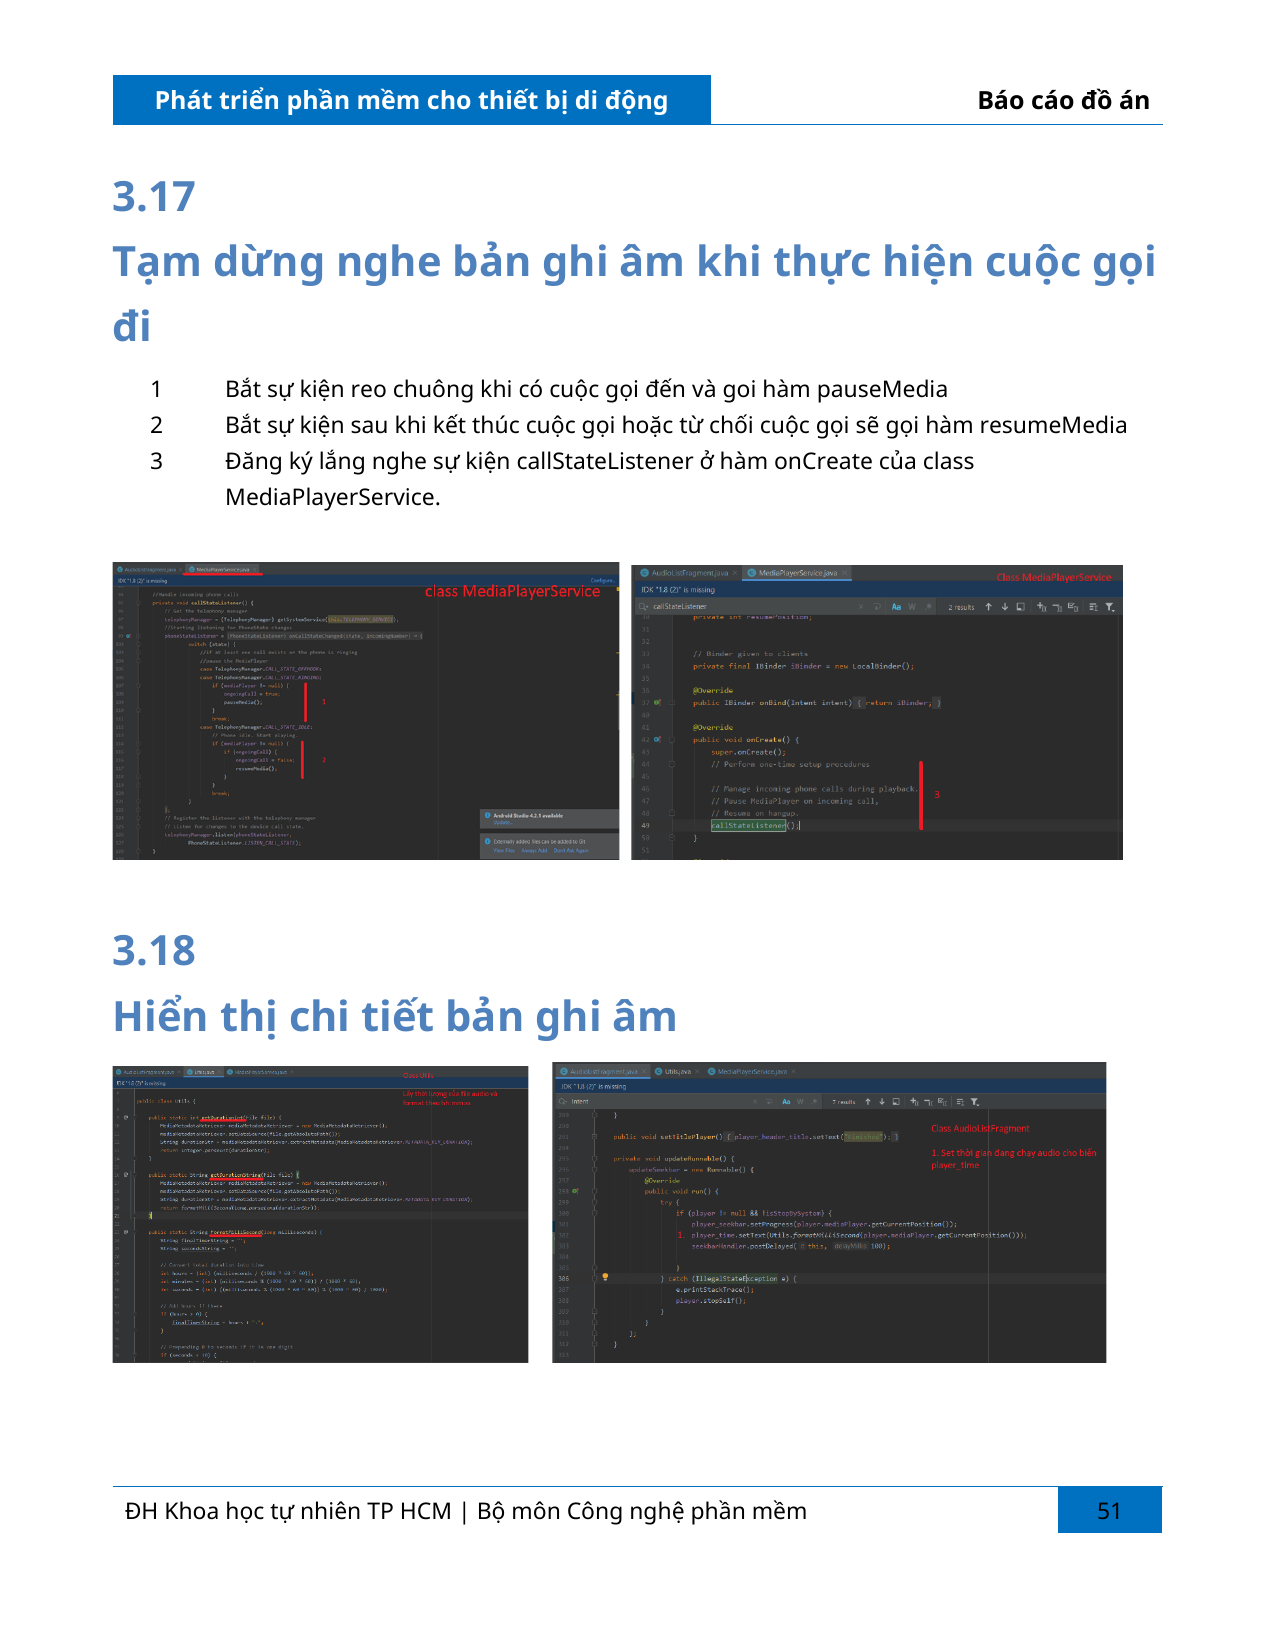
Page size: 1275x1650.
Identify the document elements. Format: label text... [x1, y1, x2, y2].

picture [112, 1066, 529, 1363]
subtitle Hiển thị chi tiết bản ghi âm [112, 921, 1162, 1043]
picture [631, 565, 1123, 860]
list Bắt sự kiện sau khi kết thúc cuộc gọi hoặc từ chối cuộc gọi sẽ gọi hàm resumeMedia [150, 409, 1162, 440]
list Đăng ký lắng nghe sự kiện callStateListener ở hàm onCreate của class MediaPlayerService. [150, 445, 1162, 512]
subtitle Tạm dừng nghe bản ghi âm khi thực hiện cuộc gọi đi [112, 167, 1162, 354]
list Bắt sự kiện reo chuông khi có cuộc gọi đến và goi hàm pauseMedia [150, 373, 1162, 404]
picture [552, 1062, 1107, 1363]
picture [112, 562, 620, 860]
